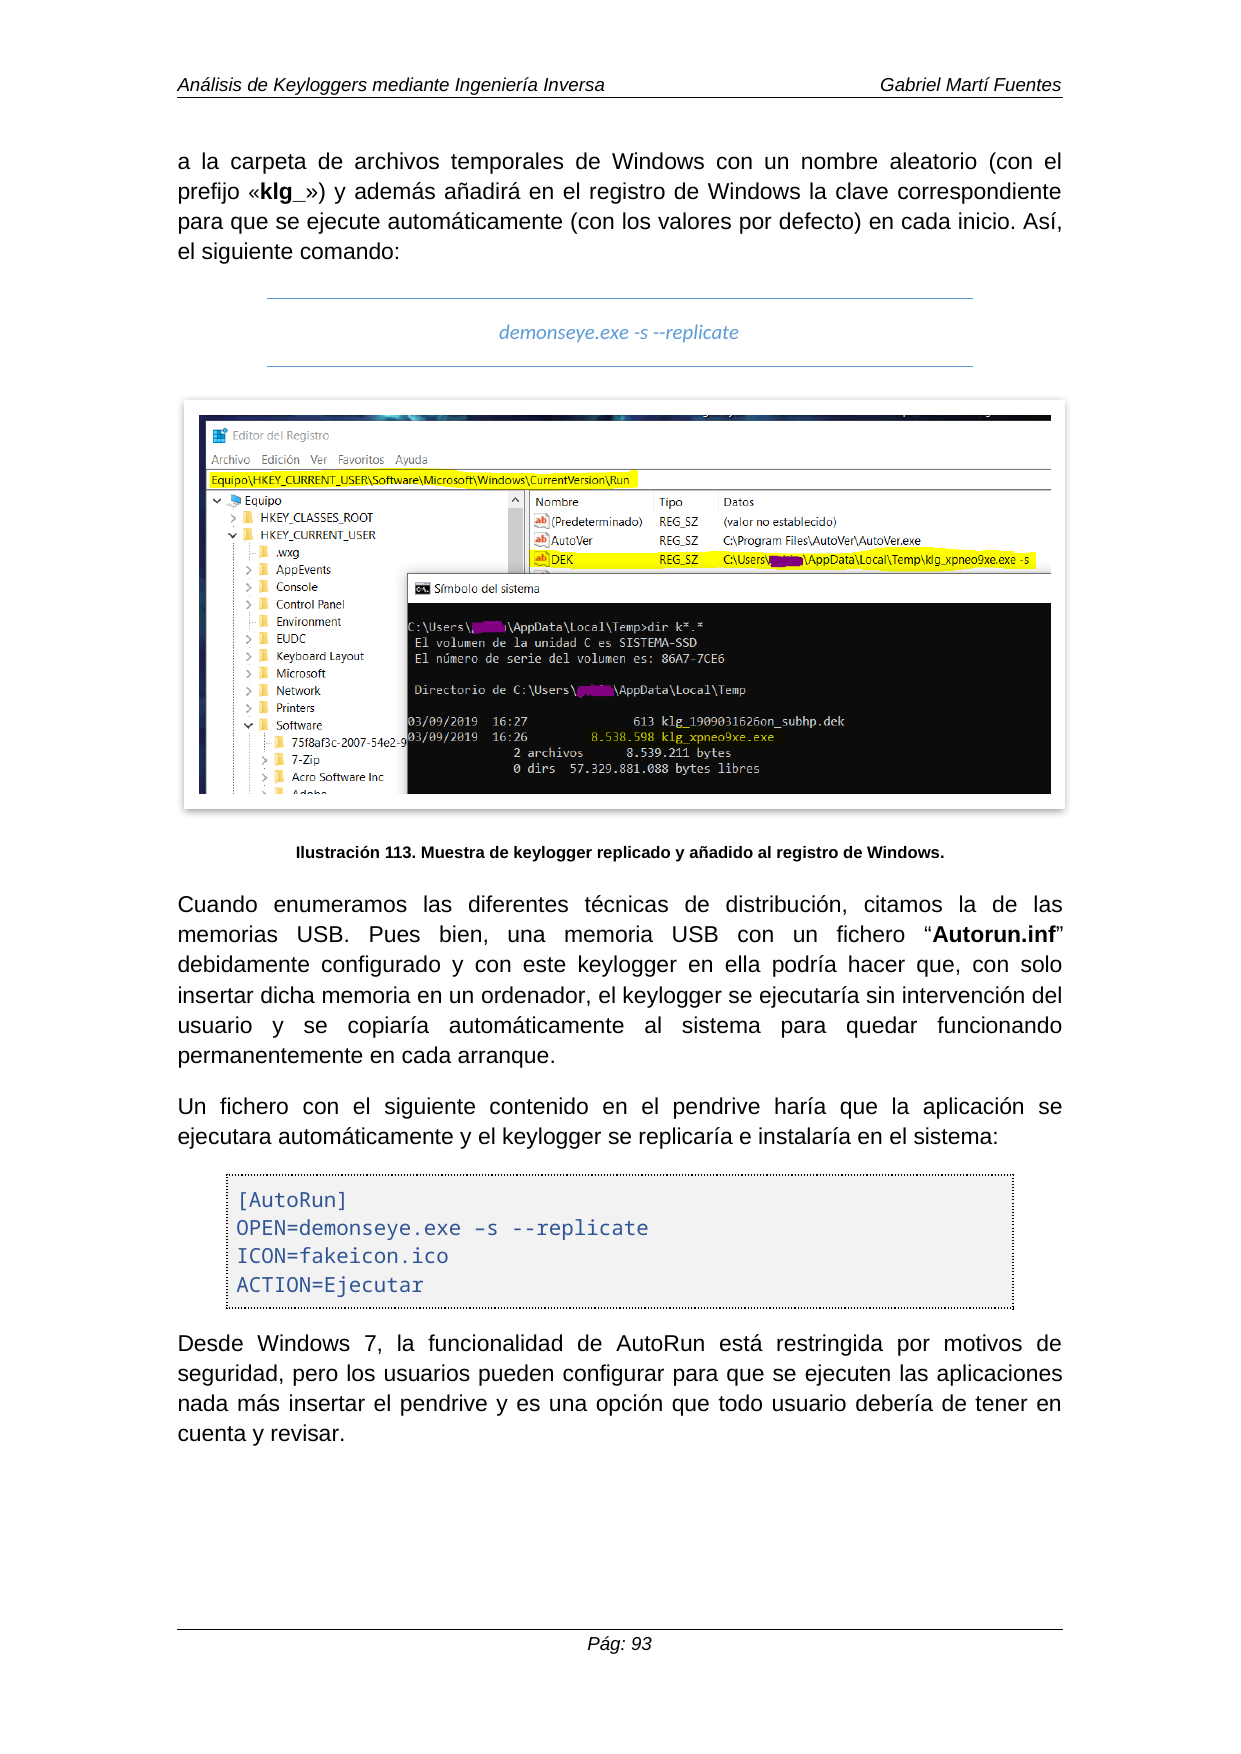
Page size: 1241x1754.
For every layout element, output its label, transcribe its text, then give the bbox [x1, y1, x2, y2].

text Cuando enumeramos las diferentes técnicas de distribución, citamos la de las memorias USB. Pues bien, una memoria USB con un fichero “Autorun.inf” debidamente configurado y con este keylogger en ella podría hacer que, con solo insertar dicha memoria en un ordenador, el keylogger se ejecutaría sin intervención del usuario y se copiaría automáticamente al sistema para quedar funcionando permanentemente en cada arranque. [177, 891, 1063, 1068]
text Un fichero con el siguiente contenido en el pendrive haría que la aplicación se ejecutara automáticamente y el keylogger se replicaría e instalaría en el sistema: [177, 1093, 1063, 1149]
text [AutoRun] OPEN=demonseye.exe –s --replicate ICON=fakeicon.ico ACTION=Ejecutar [226, 1174, 1014, 1309]
text Desde Windows 7, la funcionalidad de AutoRun está restringida por motivos de seguridad, pero los usuarios pueden configurar para que se ejecuten las aplicaciones nada más insertar el pendrive y es una opción que todo usuario debería de tener en cuenta y revisar. [177, 1330, 1063, 1447]
text demonseye.exe -s --replicate [267, 299, 973, 366]
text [177, 148, 1063, 264]
picture [199, 415, 1051, 794]
